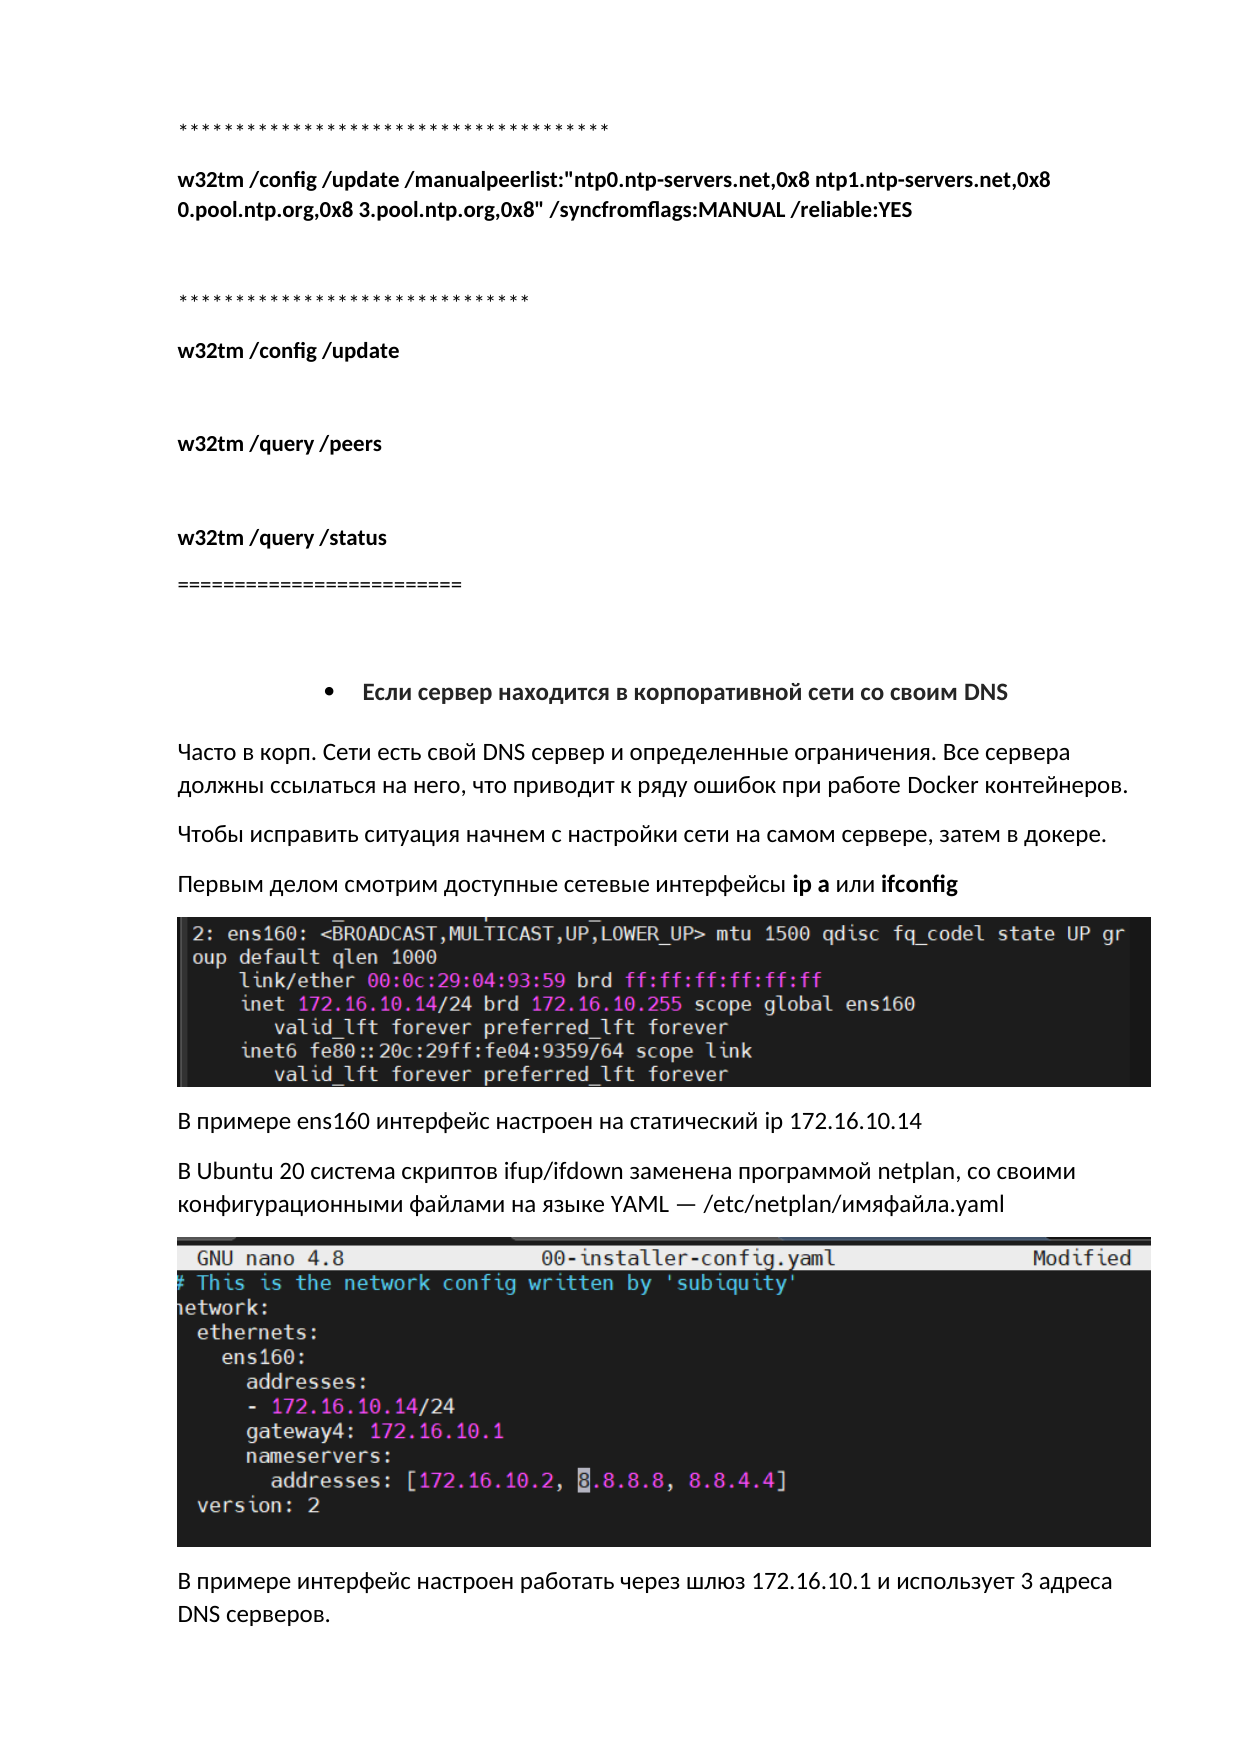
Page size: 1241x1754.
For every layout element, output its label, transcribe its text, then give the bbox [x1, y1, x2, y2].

text w32tm /query /status [177, 523, 1152, 551]
text Чтобы исправить ситуация начнем с настройки сети на самом сервере, затем в докере. [177, 819, 1152, 849]
text В примере ens160 интерфейс настроен на статический ip 172.16.10.14 [177, 1106, 1152, 1136]
text Часто в корп. Сети есть свой DNS сервер и определенные ограничения. Все сервера должны ссылаться на него, что приводит к ряду ошибок при работе Docker контейнеров. [177, 736, 1152, 799]
text Первым делом смотрим доступные сетевые интерфейсы ip a или ifconfig [177, 868, 1152, 899]
text ========================= [177, 570, 1152, 598]
text В примере интерфейс настроен работать через шлюз 172.16.10.1 и использует 3 адреса DNS серверов. [177, 1565, 1152, 1629]
list Если сервер находится в корпоративной сети со своим DNS [325, 676, 1152, 707]
text ******************************* [177, 289, 1152, 317]
text w32tm /query /peers [177, 429, 1152, 458]
text ************************************** [177, 118, 1152, 146]
picture [177, 917, 1151, 1087]
text В Ubuntu 20 система скриптов ifup/ifdown заменена программой netplan, со своими конфигурационными файлами на языке YAML — /etc/netplan/имяфайла.yaml [177, 1155, 1152, 1218]
picture [177, 1237, 1151, 1547]
text w32tm /config /update [177, 336, 1152, 364]
text w32tm /config /update /manualpeerlist:"ntp0.ntp-servers.net,0x8 ntp1.ntp-servers.net,0x8 0.pool.ntp.org,0x8 3.pool.ntp.org,0x8" /syncfromflags:MANUAL /reliable:YES [177, 165, 1152, 223]
